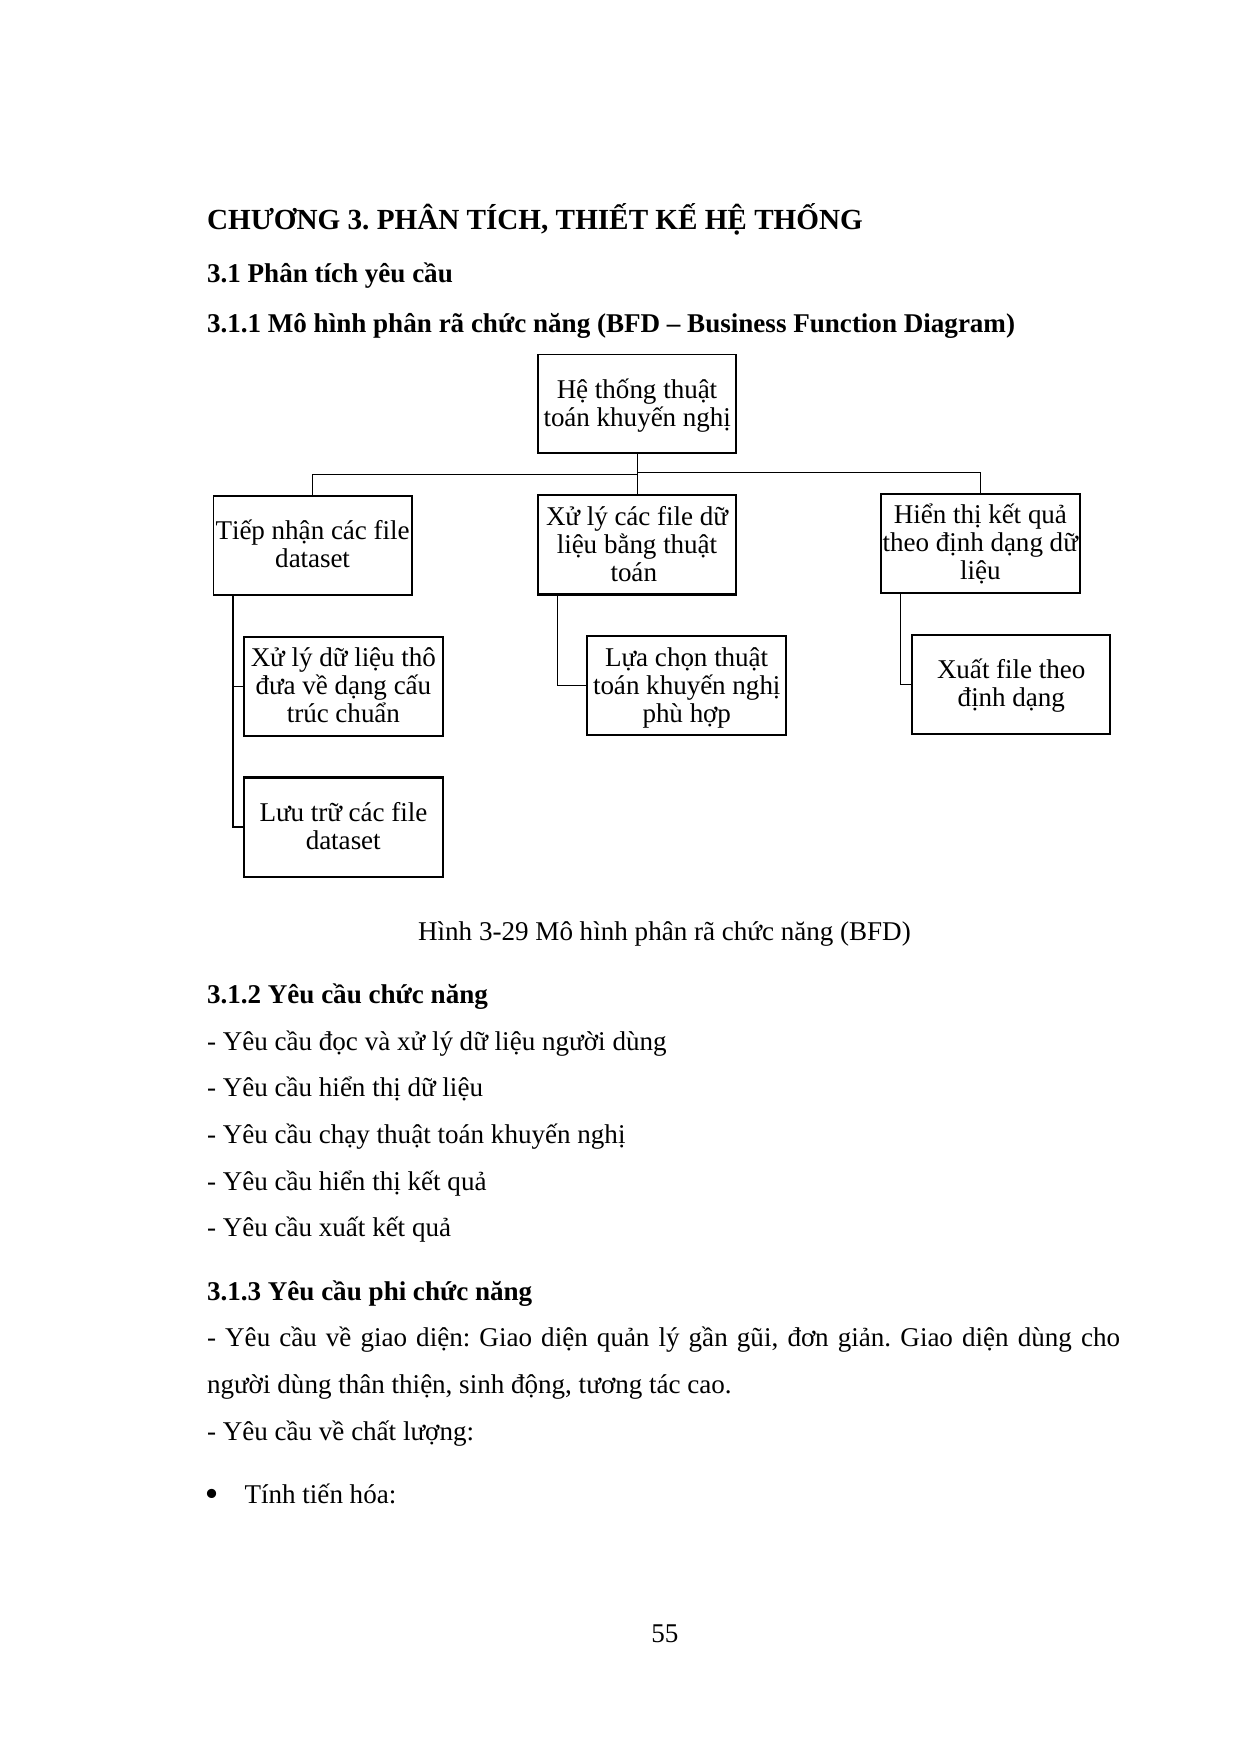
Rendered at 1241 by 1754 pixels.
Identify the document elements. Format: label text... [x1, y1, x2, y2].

list Tính tiến hóa: [207, 1478, 1122, 1509]
subtitle PHÂN TÍCH, THIẾT KẾ HỆ THỐNG [207, 202, 1122, 236]
text - Yêu cầu chạy thuật toán khuyến nghị [207, 1118, 1122, 1149]
subtitle 3.1.3 Yêu cầu phi chức năng [207, 1274, 1122, 1306]
subtitle 3.1.2 Yêu cầu chức năng [207, 978, 1122, 1009]
text - Yêu cầu xuất kết quả [207, 1211, 1122, 1242]
text - Yêu cầu về giao diện: Giao diện quản lý gần gũi, đơn giản. Giao diện dùng cho người dùng thân thiện, sinh động, tương tác cao. [207, 1321, 1122, 1399]
text - Yêu cầu hiển thị dữ liệu [207, 1071, 1122, 1102]
text - Yêu cầu hiển thị kết quả [207, 1164, 1122, 1196]
text - Yêu cầu đọc và xử lý dữ liệu người dùng [207, 1024, 1122, 1056]
text - Yêu cầu về chất lượng: [207, 1414, 1122, 1446]
subtitle 3.1.1 Mô hình phân rã chức năng (BFD – Business Function Diagram) [207, 307, 1122, 339]
subtitle 3.1 Phân tích yêu cầu [207, 257, 1122, 288]
